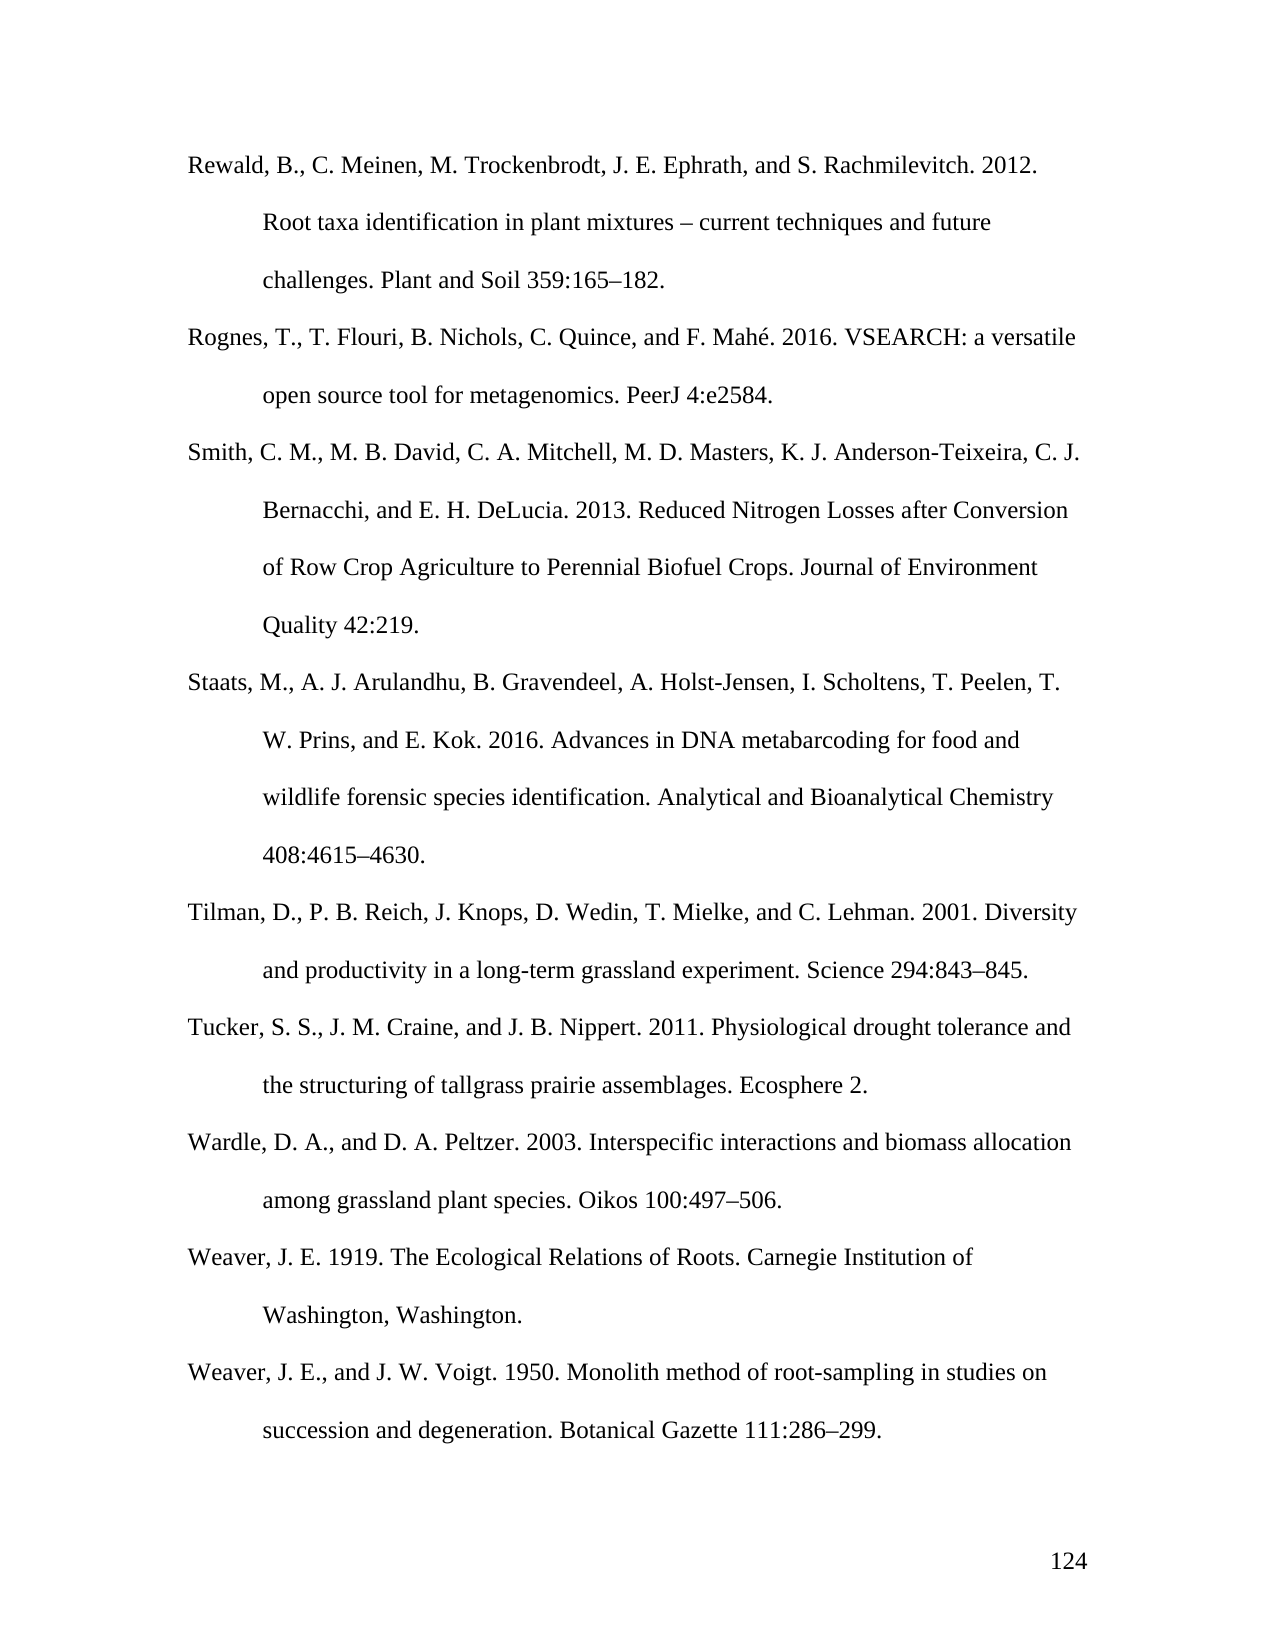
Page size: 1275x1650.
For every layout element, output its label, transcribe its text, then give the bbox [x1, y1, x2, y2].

text Rognes, T., T. Flouri, B. Nichols, C. Quince, and F. Mahé. 2016. VSEARCH: a versatile open source tool for metagenomics. PeerJ 4:e2584. [187, 322, 1087, 409]
text Rewald, B., C. Meinen, M. Trockenbrodt, J. E. Ephrath, and S. Rachmilevitch. 2012. Root taxa identification in plant mixtures – current techniques and future challenges. Plant and Soil 359:165–182. [187, 150, 1087, 294]
text Tilman, D., P. B. Reich, J. Knops, D. Wedin, T. Mielke, and C. Lehman. 2001. Diversity and productivity in a long-term grassland experiment. Science 294:843–845. [187, 897, 1087, 984]
text Wardle, D. A., and D. A. Peltzer. 2003. Interspecific interactions and biomass allocation among grassland plant species. Oikos 100:497–506. [187, 1127, 1087, 1214]
text Weaver, J. E. 1919. The Ecological Relations of Roots. Carnegie Institution of Washington, Washington. [187, 1242, 1087, 1329]
text Tucker, S. S., J. M. Craine, and J. B. Nippert. 2011. Physiological drought tolerance and the structuring of tallgrass prairie assemblages. Ecosphere 2. [187, 1012, 1087, 1099]
text Staats, M., A. J. Arulandhu, B. Gravendeel, A. Holst-Jensen, I. Scholtens, T. Peelen, T. W. Prins, and E. Kok. 2016. Advances in DNA metabarcoding for food and wildlife forensic species identification. Analytical and Bioanalytical Chemistry 408:4615–4630. [187, 667, 1087, 869]
text Weaver, J. E., and J. W. Voigt. 1950. Monolith method of root-sampling in studies on succession and degeneration. Botanical Gazette 111:286–299. [187, 1357, 1087, 1444]
text Smith, C. M., M. B. David, C. A. Mitchell, M. D. Masters, K. J. Anderson-Teixeira, C. J. Bernacchi, and E. H. DeLucia. 2013. Reduced Nitrogen Losses after Conversion of Row Crop Agriculture to Perennial Biofuel Crops. Journal of Environment Quality 42:219. [187, 437, 1087, 639]
